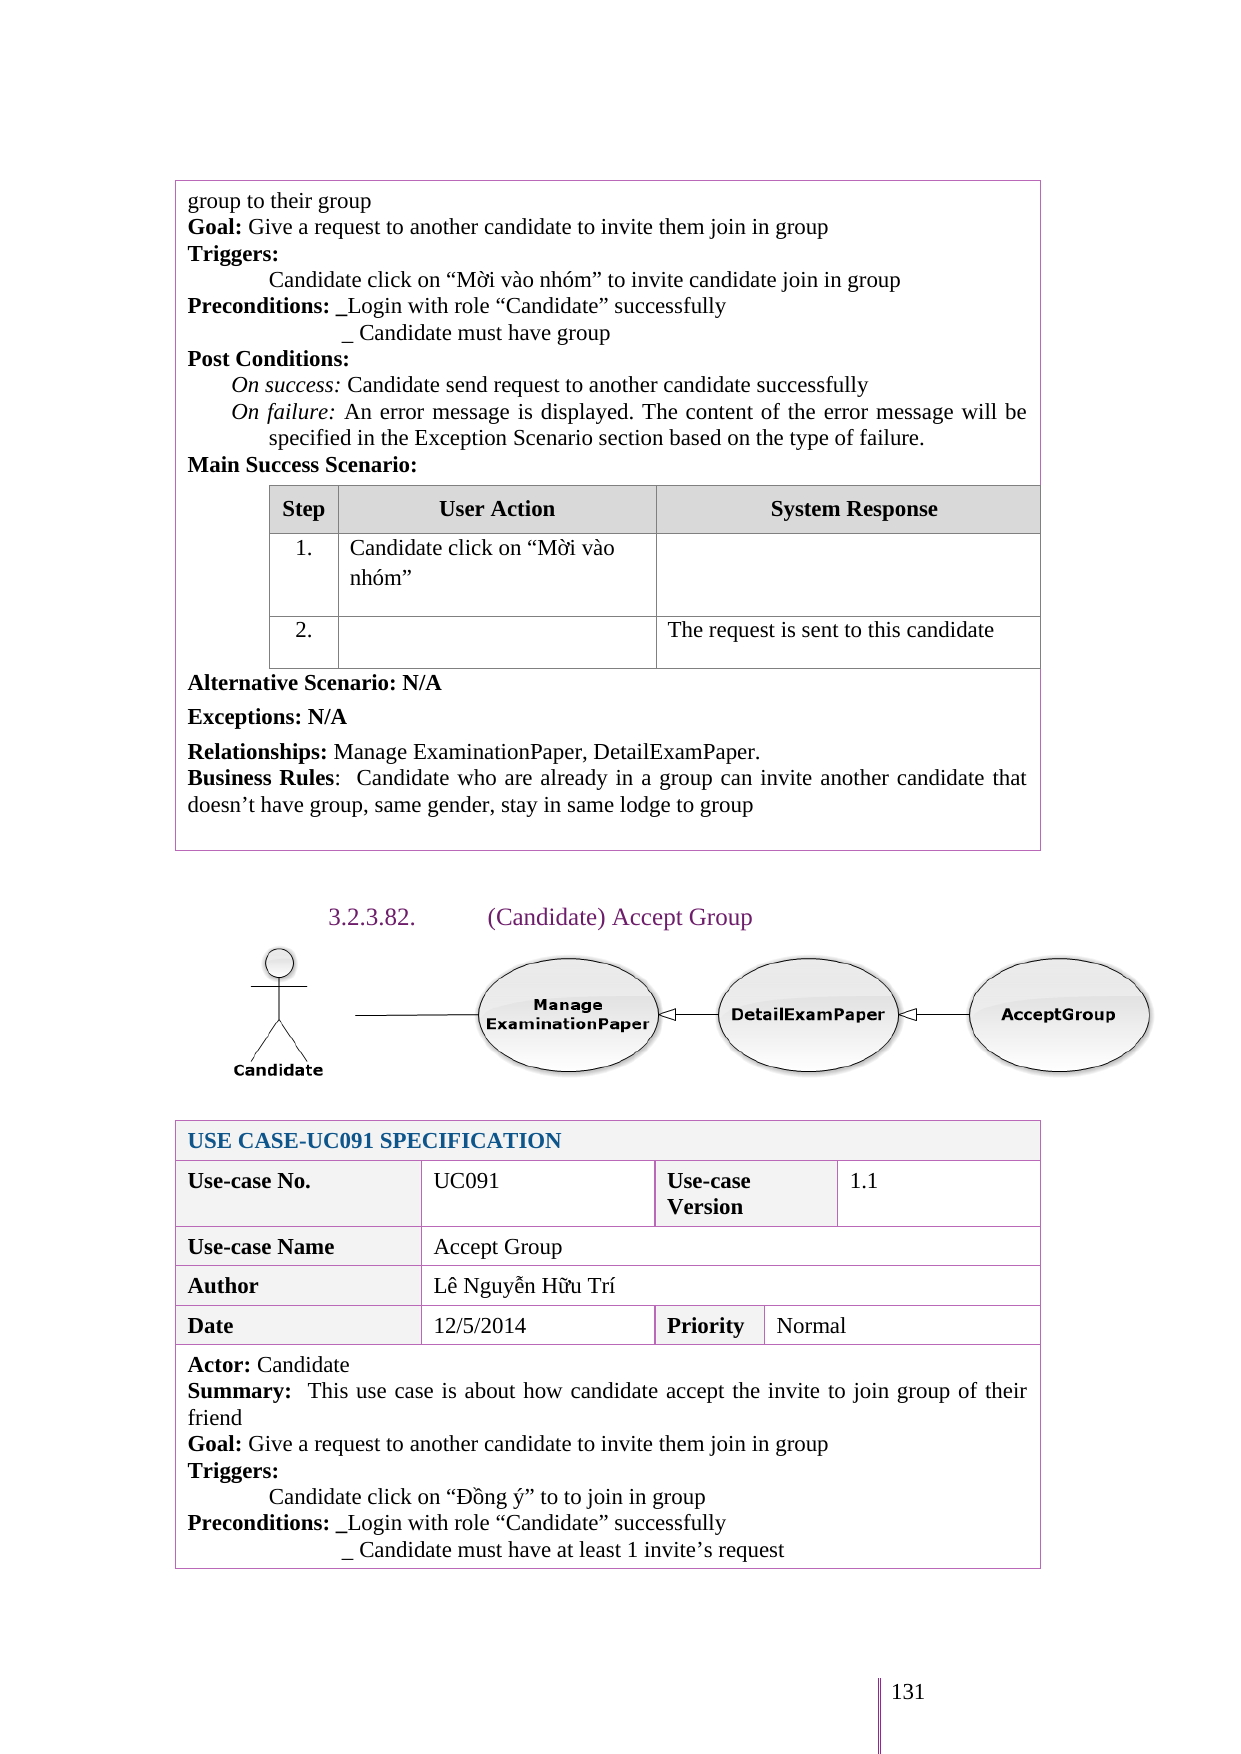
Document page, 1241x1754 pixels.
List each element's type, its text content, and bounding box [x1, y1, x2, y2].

table_cell Use-case Version [656, 1161, 837, 1226]
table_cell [176, 181, 1040, 849]
table_cell Accept Group [422, 1227, 1040, 1265]
table_cell Lê Nguyễn Hữu Trí [422, 1266, 1040, 1305]
table_cell UC091 [422, 1161, 654, 1226]
table_header USE CASE-UC091 SPECIFICATION [176, 1121, 1040, 1160]
table_cell Date [176, 1306, 421, 1344]
table_cell Use-case Name [176, 1227, 421, 1265]
table_cell Normal [765, 1306, 1040, 1344]
table_cell Priority [656, 1306, 764, 1344]
subtitle (Candidate) Accept Group [328, 902, 1053, 930]
table_cell Use-case No. [176, 1161, 421, 1226]
table_cell 1.1 [838, 1161, 1040, 1226]
picture [187, 934, 1163, 1096]
table_cell Author [176, 1266, 421, 1305]
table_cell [176, 1345, 1040, 1568]
table_cell 12/5/2014 [422, 1306, 654, 1344]
